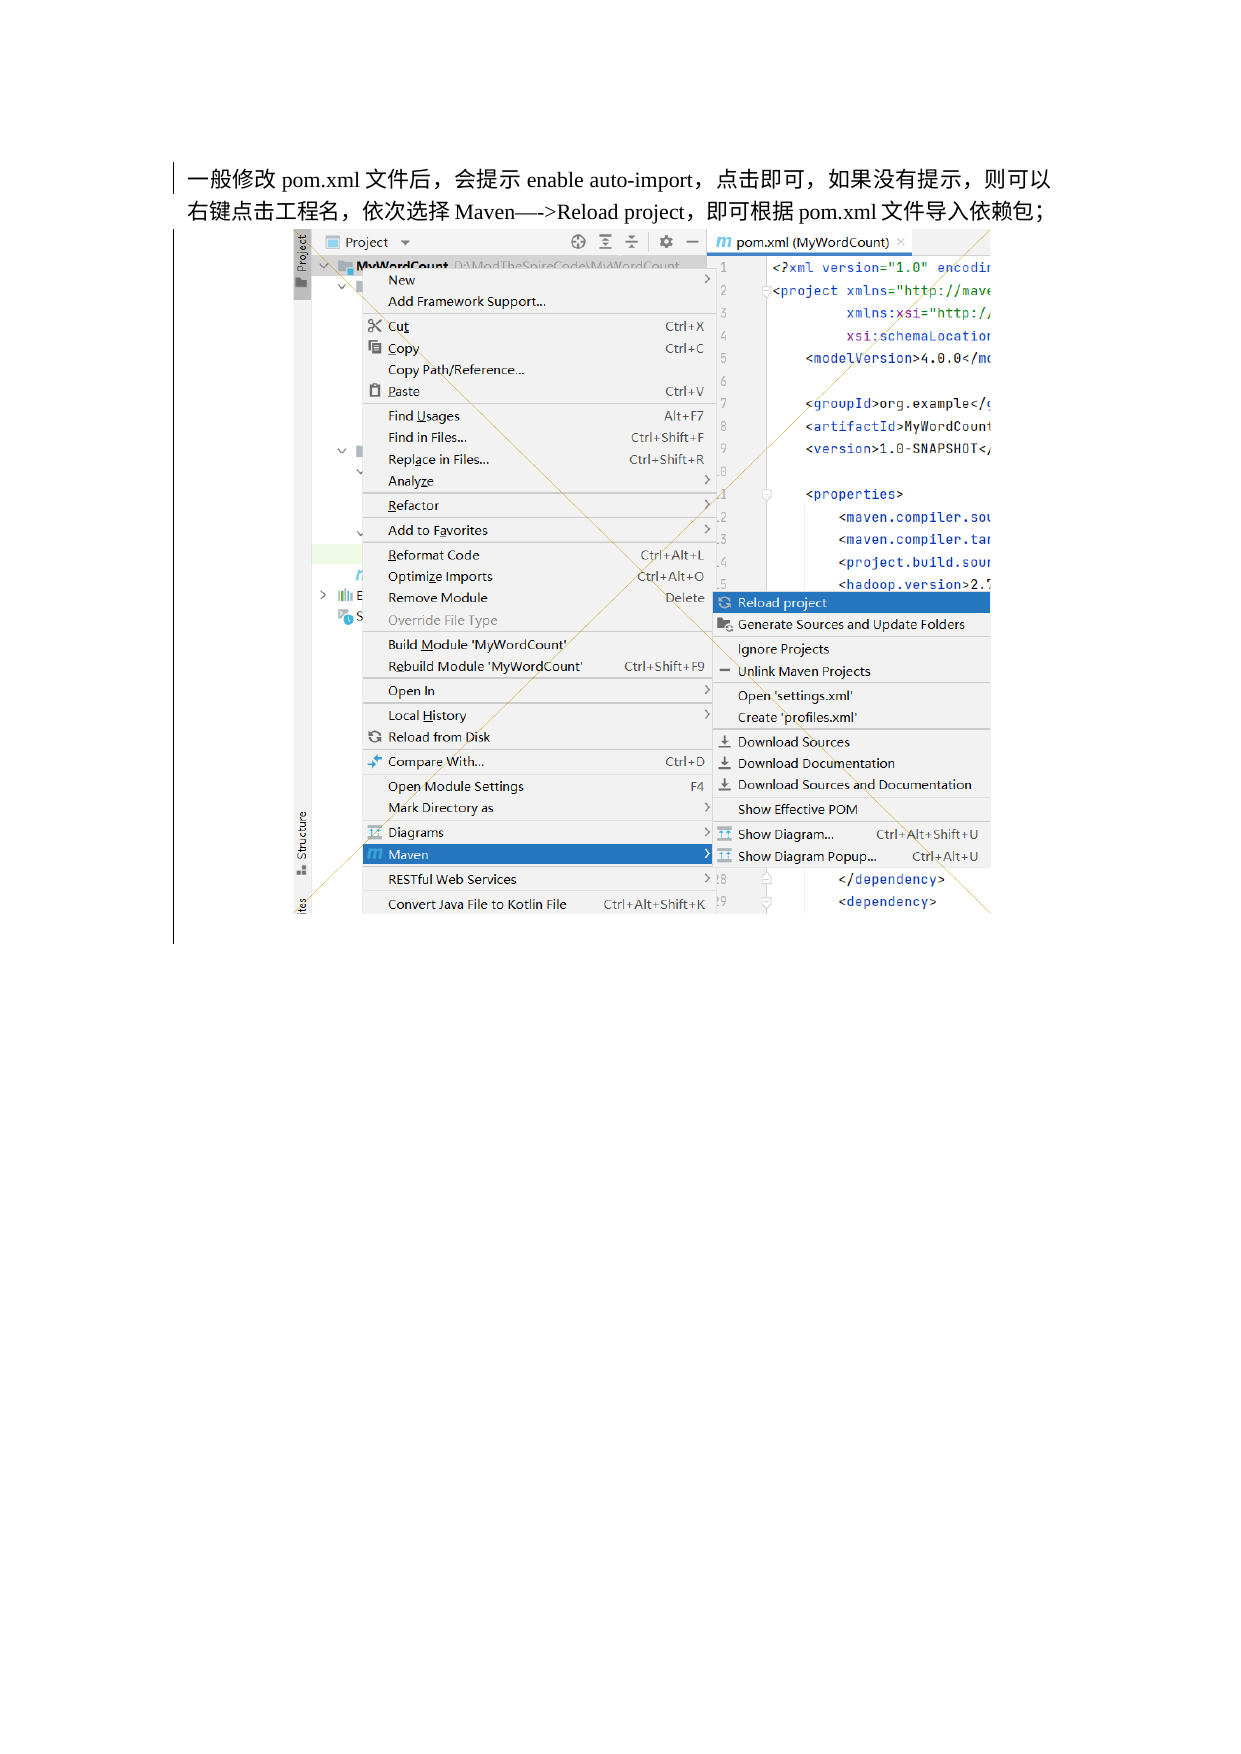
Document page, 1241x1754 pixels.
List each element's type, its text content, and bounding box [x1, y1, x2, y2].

picture [294, 573, 990, 914]
picture [295, 229, 989, 570]
text 一般修改pom.xml文件后，会提示enable auto-import，点击即可，如果没有提示，则可以右键点击工程名，依次选择Maven—->Reload project，即可根据pom.xml文件导入依赖包； [187, 162, 1053, 225]
picture [293, 231, 641, 912]
picture [643, 230, 991, 912]
